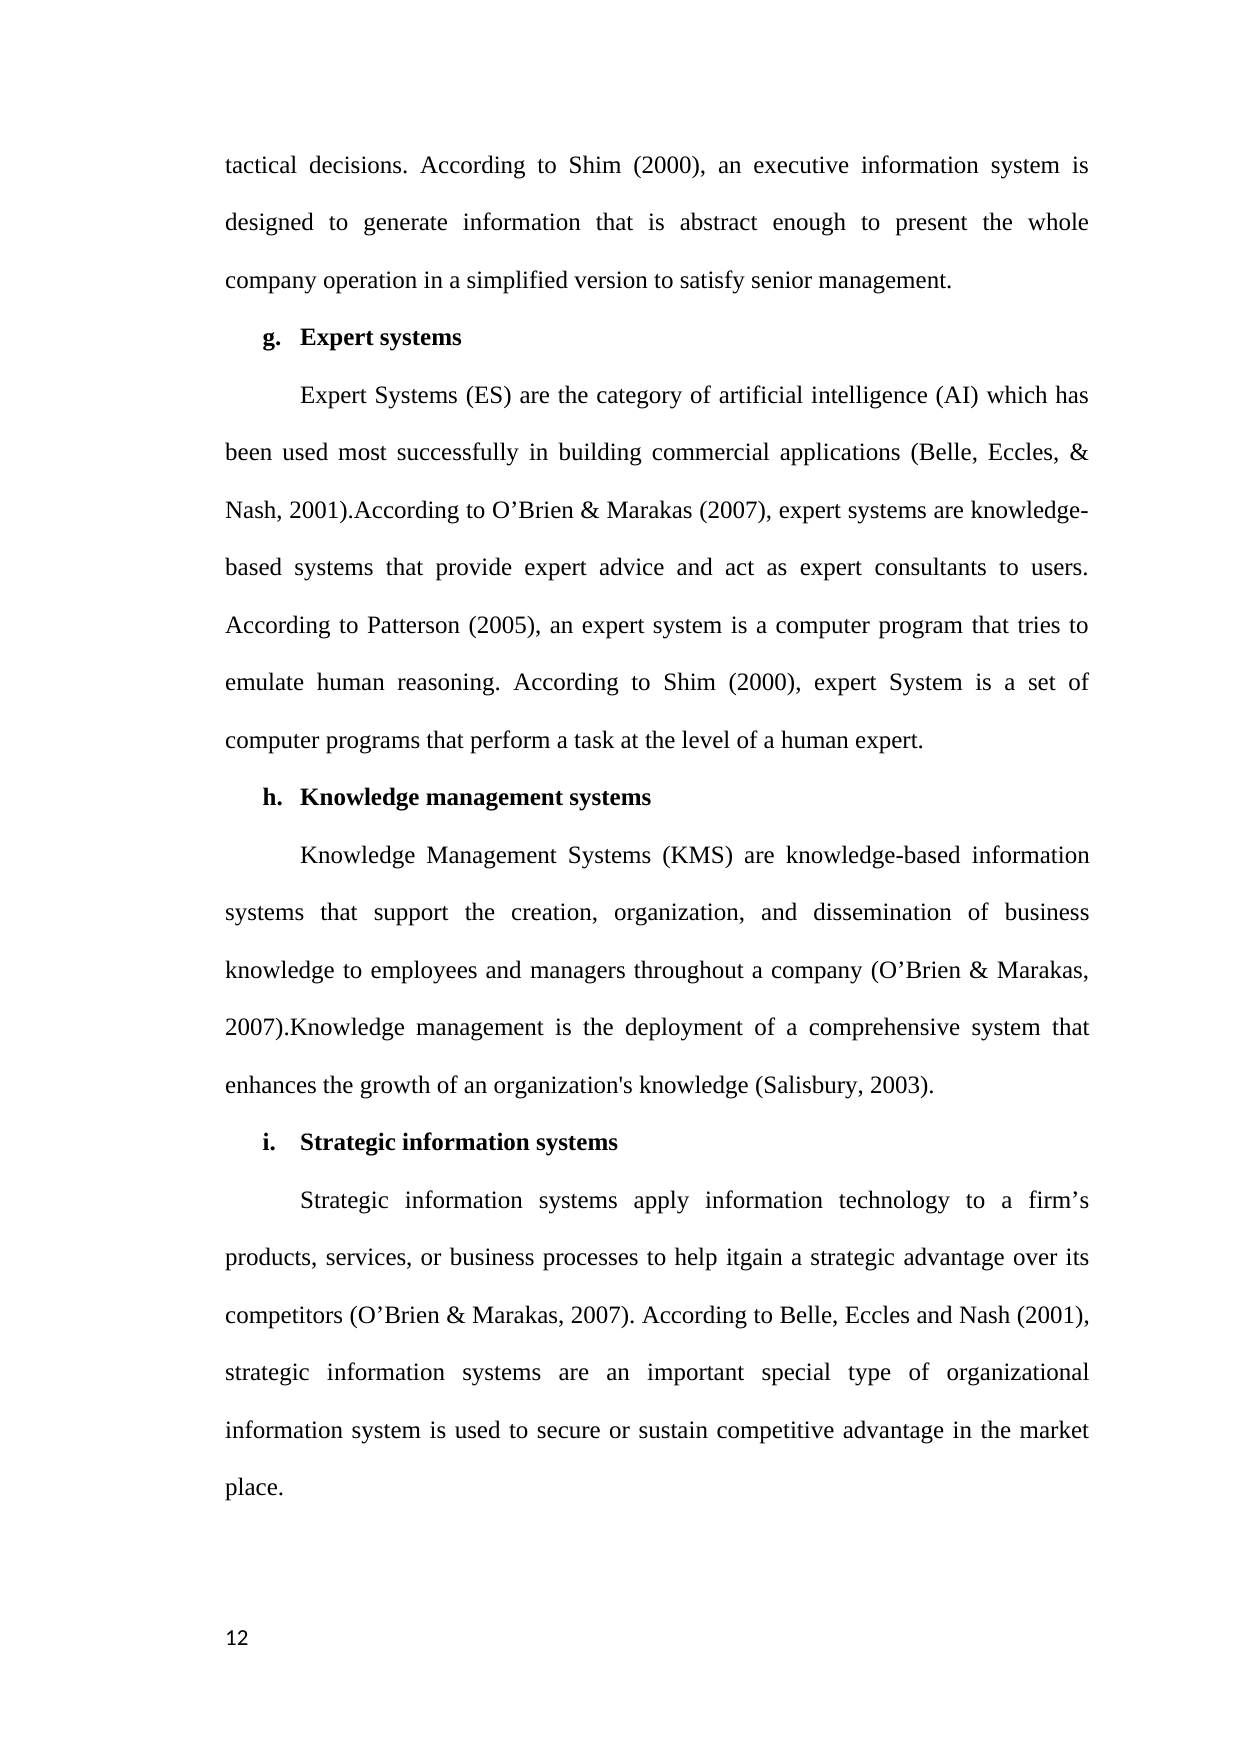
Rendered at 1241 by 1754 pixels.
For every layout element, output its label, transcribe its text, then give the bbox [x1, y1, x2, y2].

list Knowledge management systems [262, 782, 1090, 811]
text Knowledge Management Systems (KMS) are knowledge-based information systems that support the creation, organization, and dissemination of business knowledge to employees and managers throughout a company (O’Brien & Marakas, 2007).Knowledge management is the deployment of a comprehensive system that enhances the growth of an organization's knowledge (Salisbury, 2003). [225, 840, 1090, 1099]
list Expert systems [262, 322, 1090, 351]
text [225, 150, 1090, 294]
text Strategic information systems apply information technology to a firm’s products, services, or business processes to help itgain a strategic advantage over its competitors (O’Brien & Marakas, 2007). According to Belle, Eccles and Nash (2001), strategic information systems are an important special type of organizational information system is used to secure or sustain competitive advantage in the market place. [225, 1185, 1090, 1501]
text Expert Systems (ES) are the category of artificial intelligence (AI) which has been used most successfully in building commercial applications (Belle, Eccles, & Nash, 2001).According to O’Brien & Marakas (2007), expert systems are knowledge-based systems that provide expert advice and act as expert consultants to users. According to Patterson (2005), an expert system is a computer program that tries to emulate human reasoning. According to Shim (2000), expert System is a set of computer programs that perform a task at the level of a human expert. [225, 380, 1090, 754]
list Strategic information systems [262, 1127, 1090, 1156]
